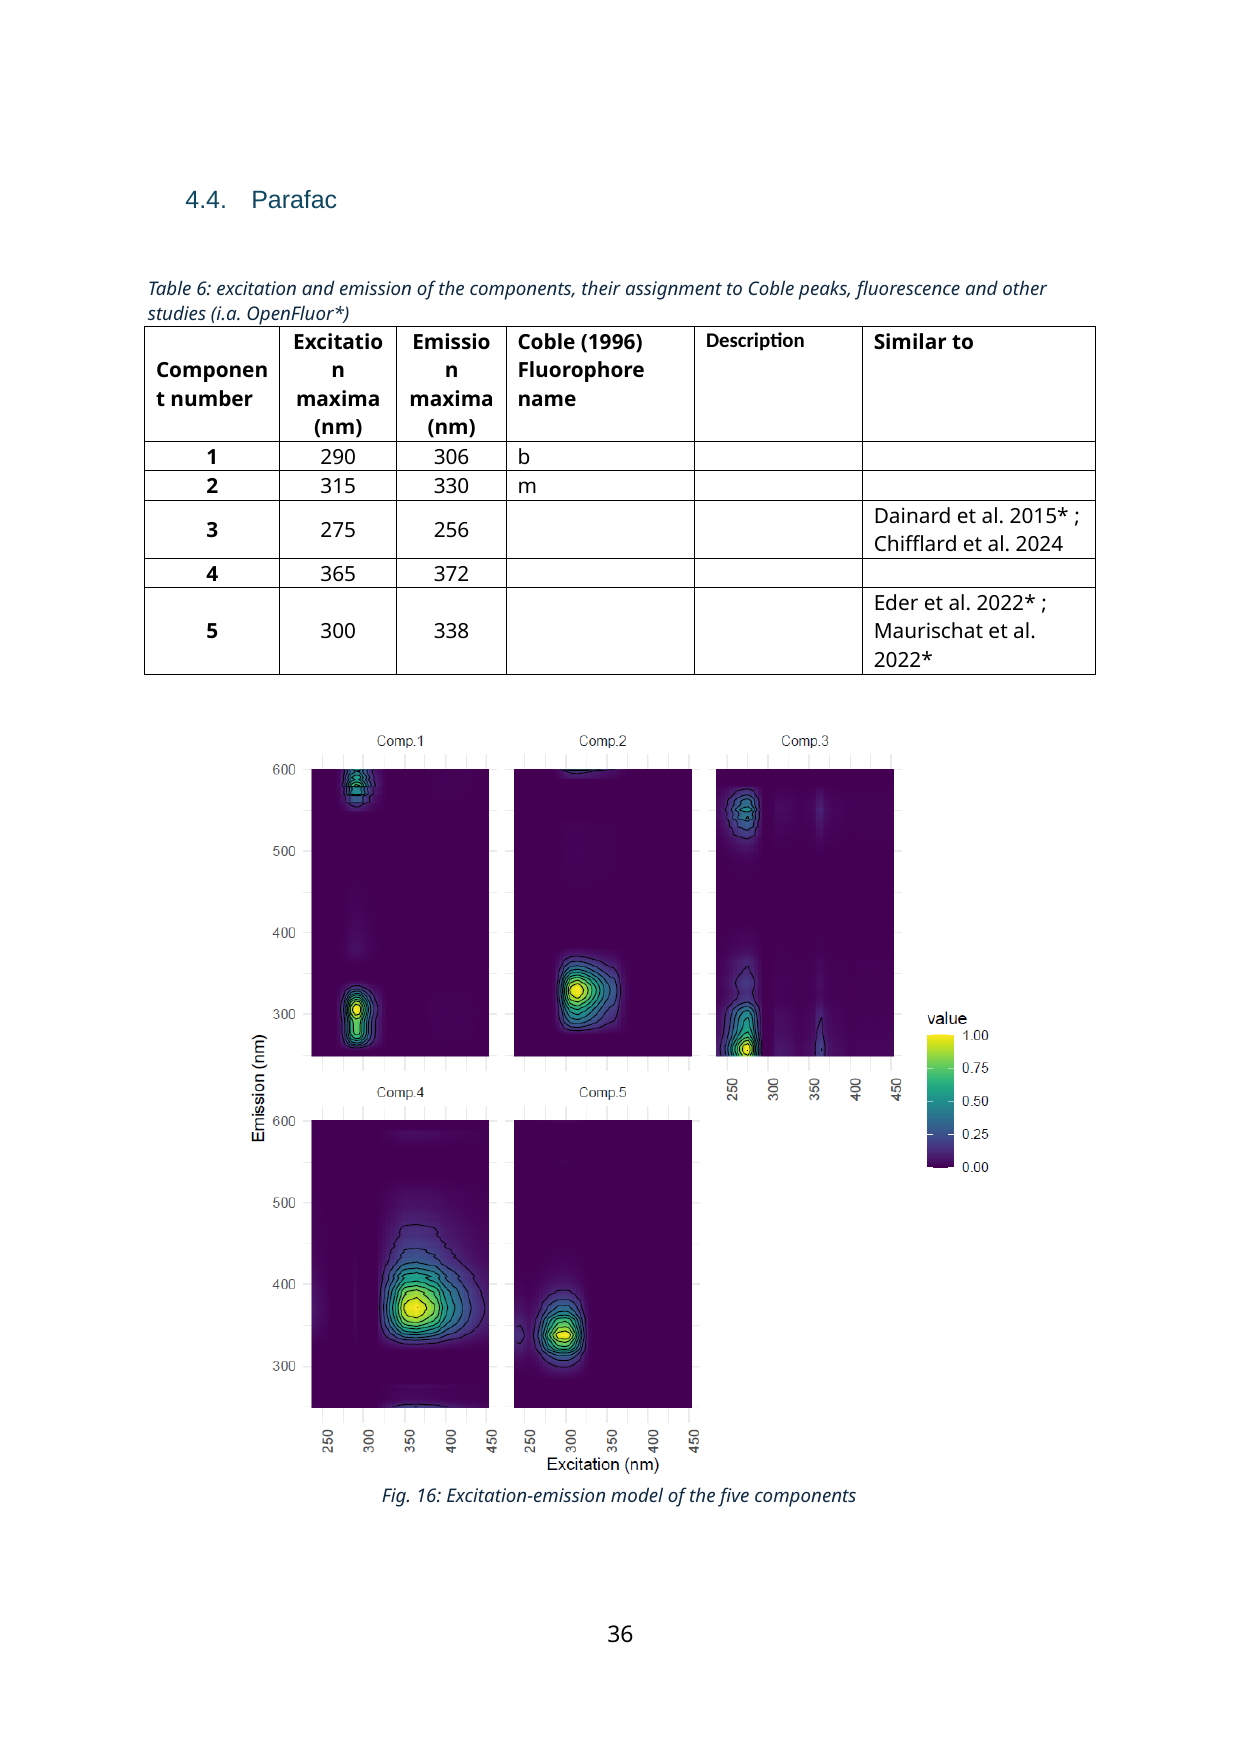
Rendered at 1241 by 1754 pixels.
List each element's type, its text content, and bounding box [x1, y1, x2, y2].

text Table 6: excitation and emission of the components, their assignment to Coble peaks, fluorescence and other studies (i.a. OpenFluor*) [148, 275, 1093, 326]
table_cell [863, 559, 1095, 587]
table_cell 1 [145, 442, 279, 470]
table_header Emission maxima (nm) [397, 327, 506, 441]
subtitle Parafac [185, 185, 1093, 214]
table_header Similar to [863, 327, 1095, 441]
table_header Coble (1996) Fluorophore name [507, 327, 694, 441]
table_cell 3 [145, 501, 279, 558]
table_cell [695, 501, 862, 558]
table_header Component number [145, 327, 279, 441]
table_cell Eder et al. 2022* ; Maurischat et al. 2022* [863, 588, 1095, 673]
table_cell [695, 471, 862, 500]
table_cell 290 [280, 442, 396, 470]
table_cell [695, 588, 862, 673]
table_cell 275 [280, 501, 396, 558]
table_cell 256 [397, 501, 506, 558]
table_cell 365 [280, 559, 396, 587]
table_header Excitation maxima (nm) [280, 327, 396, 441]
table_cell 372 [397, 559, 506, 587]
table_cell 315 [280, 471, 396, 500]
table_cell m [507, 471, 694, 500]
table_cell [507, 501, 694, 558]
table_cell [695, 442, 862, 470]
table_cell [863, 442, 1095, 470]
table_cell [695, 559, 862, 587]
table_cell 300 [280, 588, 396, 673]
table_cell 2 [145, 471, 279, 500]
table_cell [863, 471, 1095, 500]
table_cell Dainard et al. 2015* ; Chifflard et al. 2024 [863, 501, 1095, 558]
text Fig. 16: Excitation-emission model of the five components [148, 1482, 1093, 1508]
table_cell 4 [145, 559, 279, 587]
picture [244, 725, 996, 1480]
table_cell 330 [397, 471, 506, 500]
table_cell 306 [397, 442, 506, 470]
table_cell [507, 588, 694, 673]
table_header Description [695, 327, 862, 441]
table_cell 338 [397, 588, 506, 673]
table_cell b [507, 442, 694, 470]
table_cell [507, 559, 694, 587]
table_cell 5 [145, 588, 279, 673]
